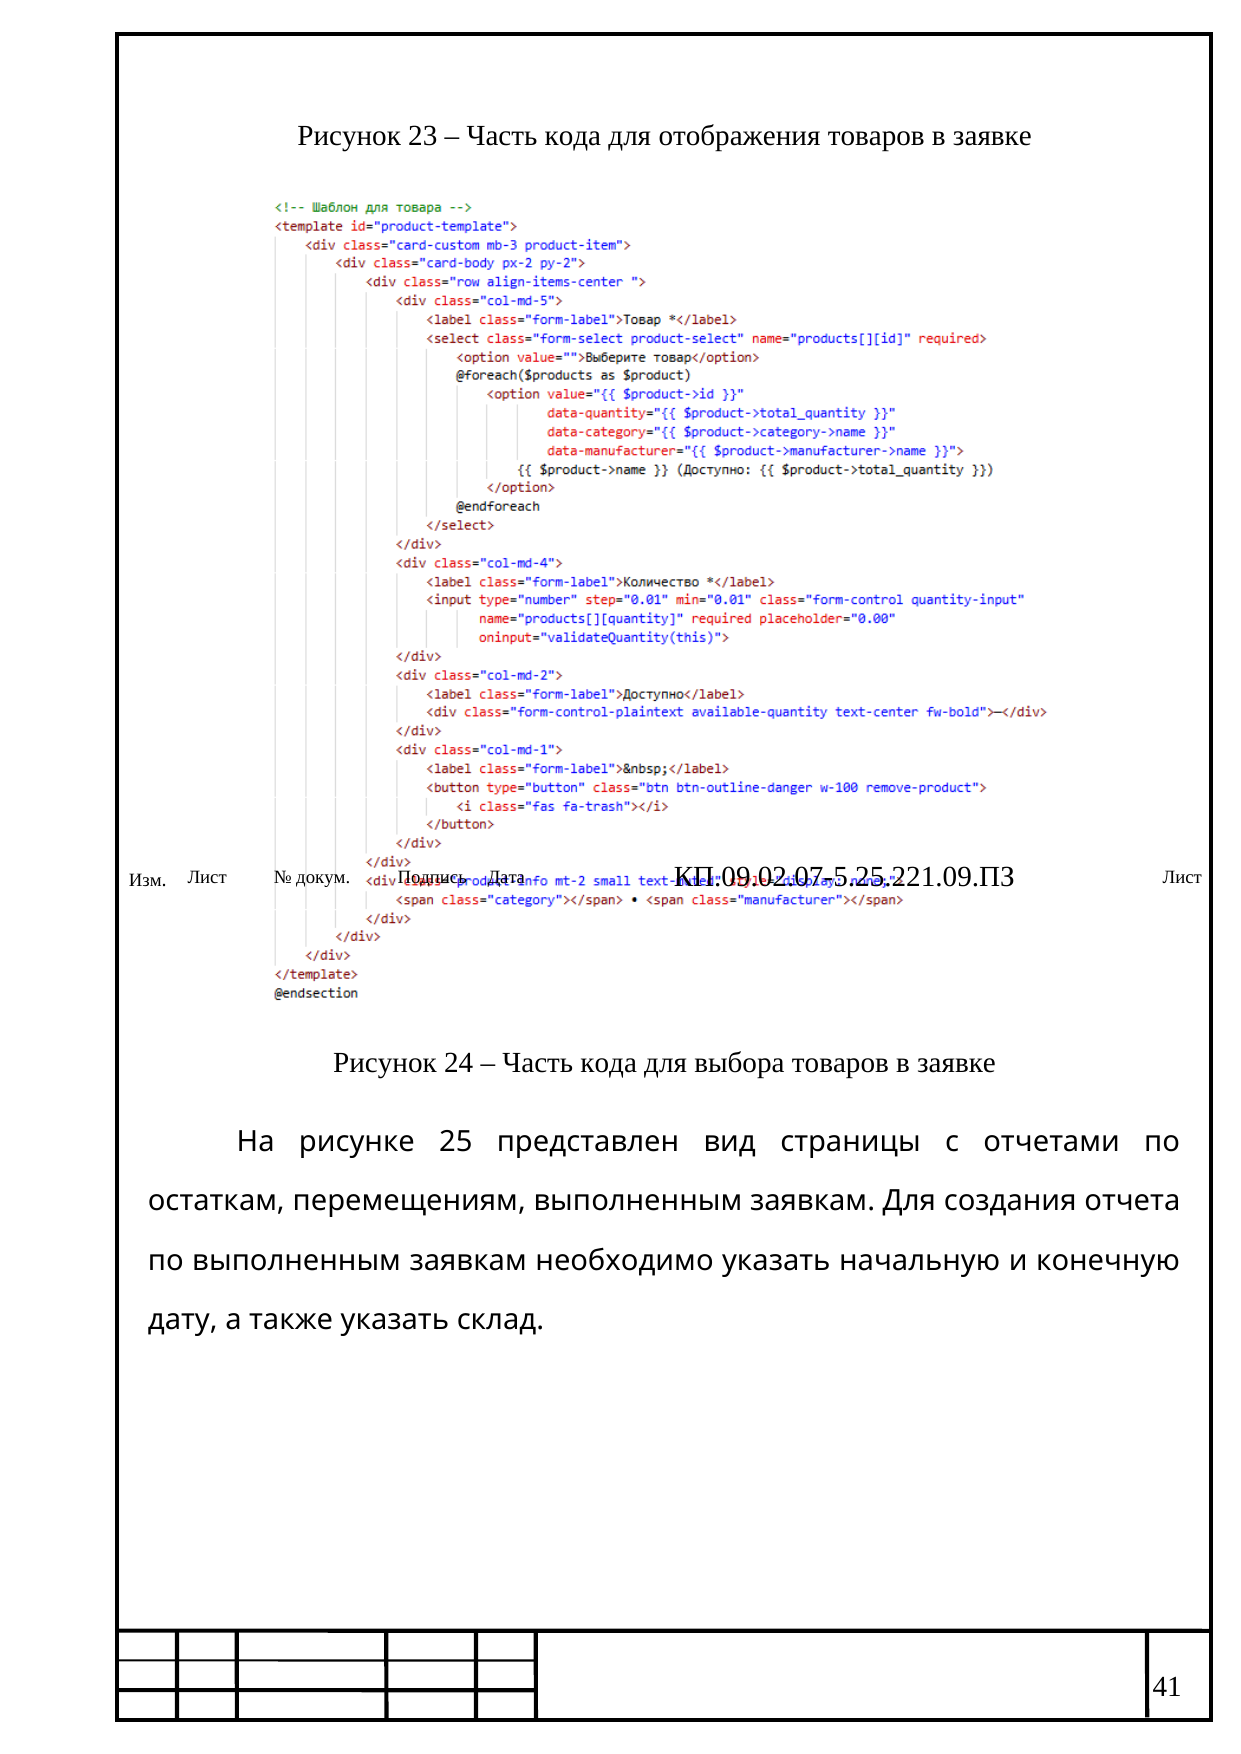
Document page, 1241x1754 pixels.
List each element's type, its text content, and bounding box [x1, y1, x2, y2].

text Рисунок 23 – Часть кода для отображения товаров в заявке [148, 118, 1181, 152]
text На рисунке 25 представлен вид страницы с отчетами по остаткам, перемещениям, выполненным заявкам. Для создания отчета по выполненным заявкам необходимо указать начальную и конечную дату, а также указать склад. [148, 1120, 1181, 1338]
picture [270, 193, 1059, 1006]
text Рисунок 24 – Часть кода для выбора товаров в заявке [148, 1045, 1181, 1078]
